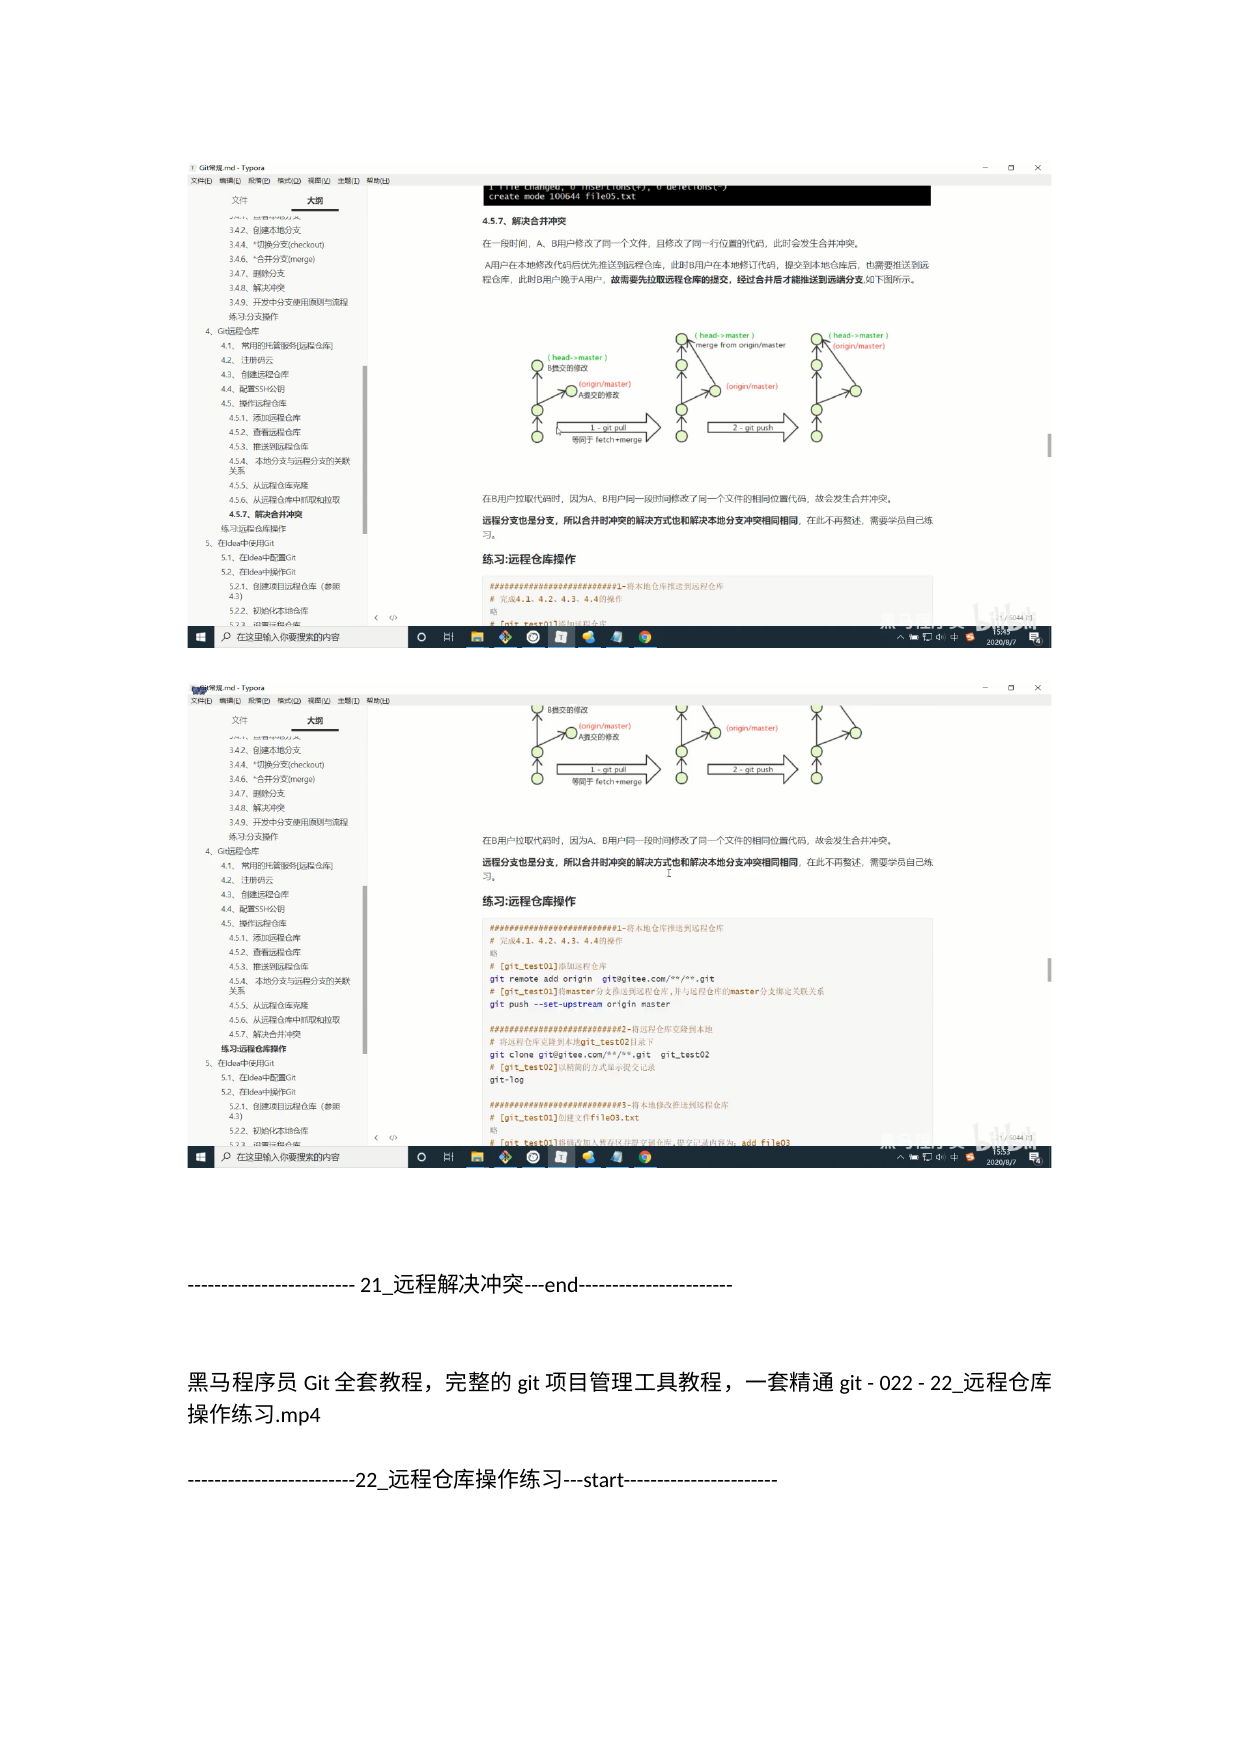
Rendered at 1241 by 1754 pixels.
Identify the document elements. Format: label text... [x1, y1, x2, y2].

text ------------------------- 21_远程解决冲突---end----------------------- [187, 1267, 1053, 1299]
text 黑马程序员Git全套教程，完整的git项目管理工具教程，一套精通git - 022 - 22_远程仓库操作练习.mp4 [187, 1364, 1053, 1429]
picture [187, 682, 1052, 1168]
text -------------------------22_远程仓库操作练习---start----------------------- [187, 1462, 1053, 1494]
picture [187, 162, 1052, 648]
